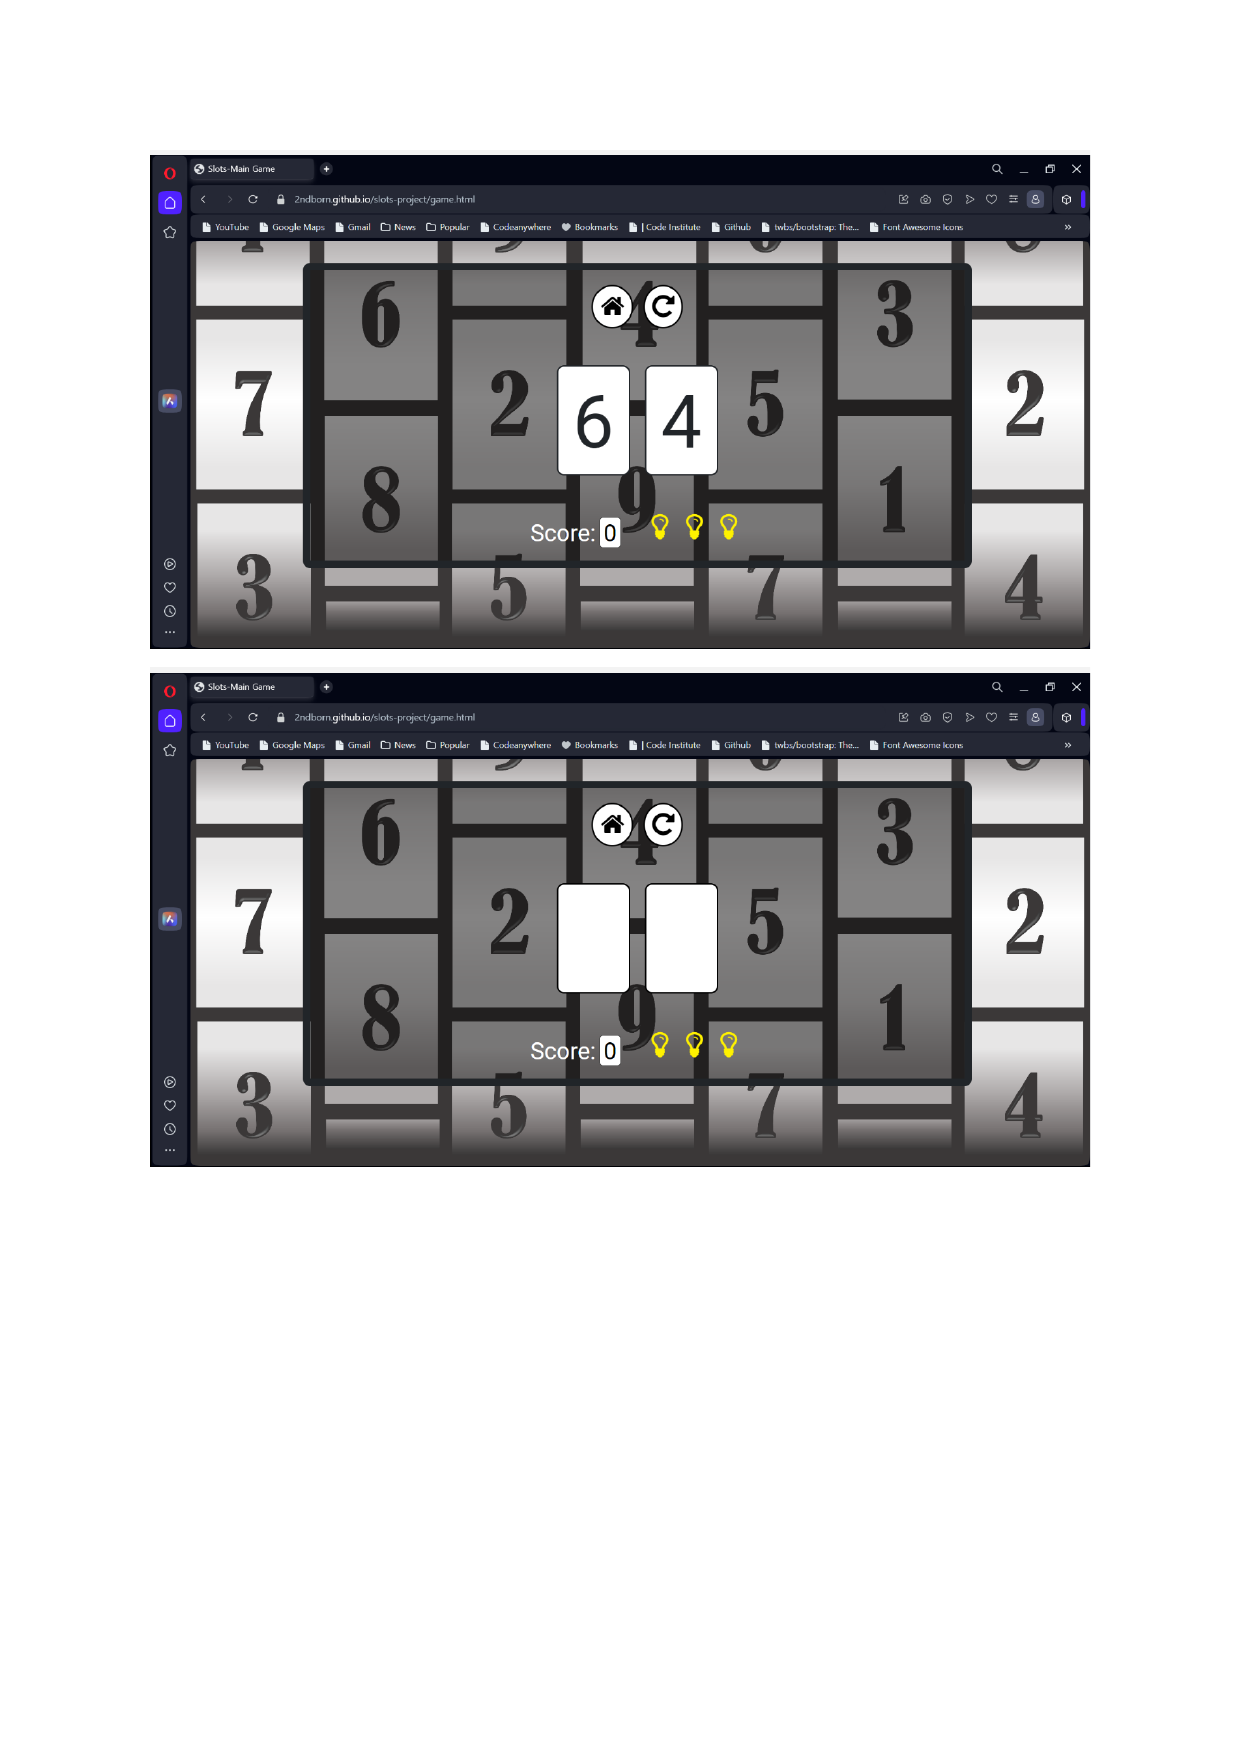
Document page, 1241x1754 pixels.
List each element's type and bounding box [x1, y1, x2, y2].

picture [150, 150, 1091, 649]
picture [150, 667, 1091, 1167]
